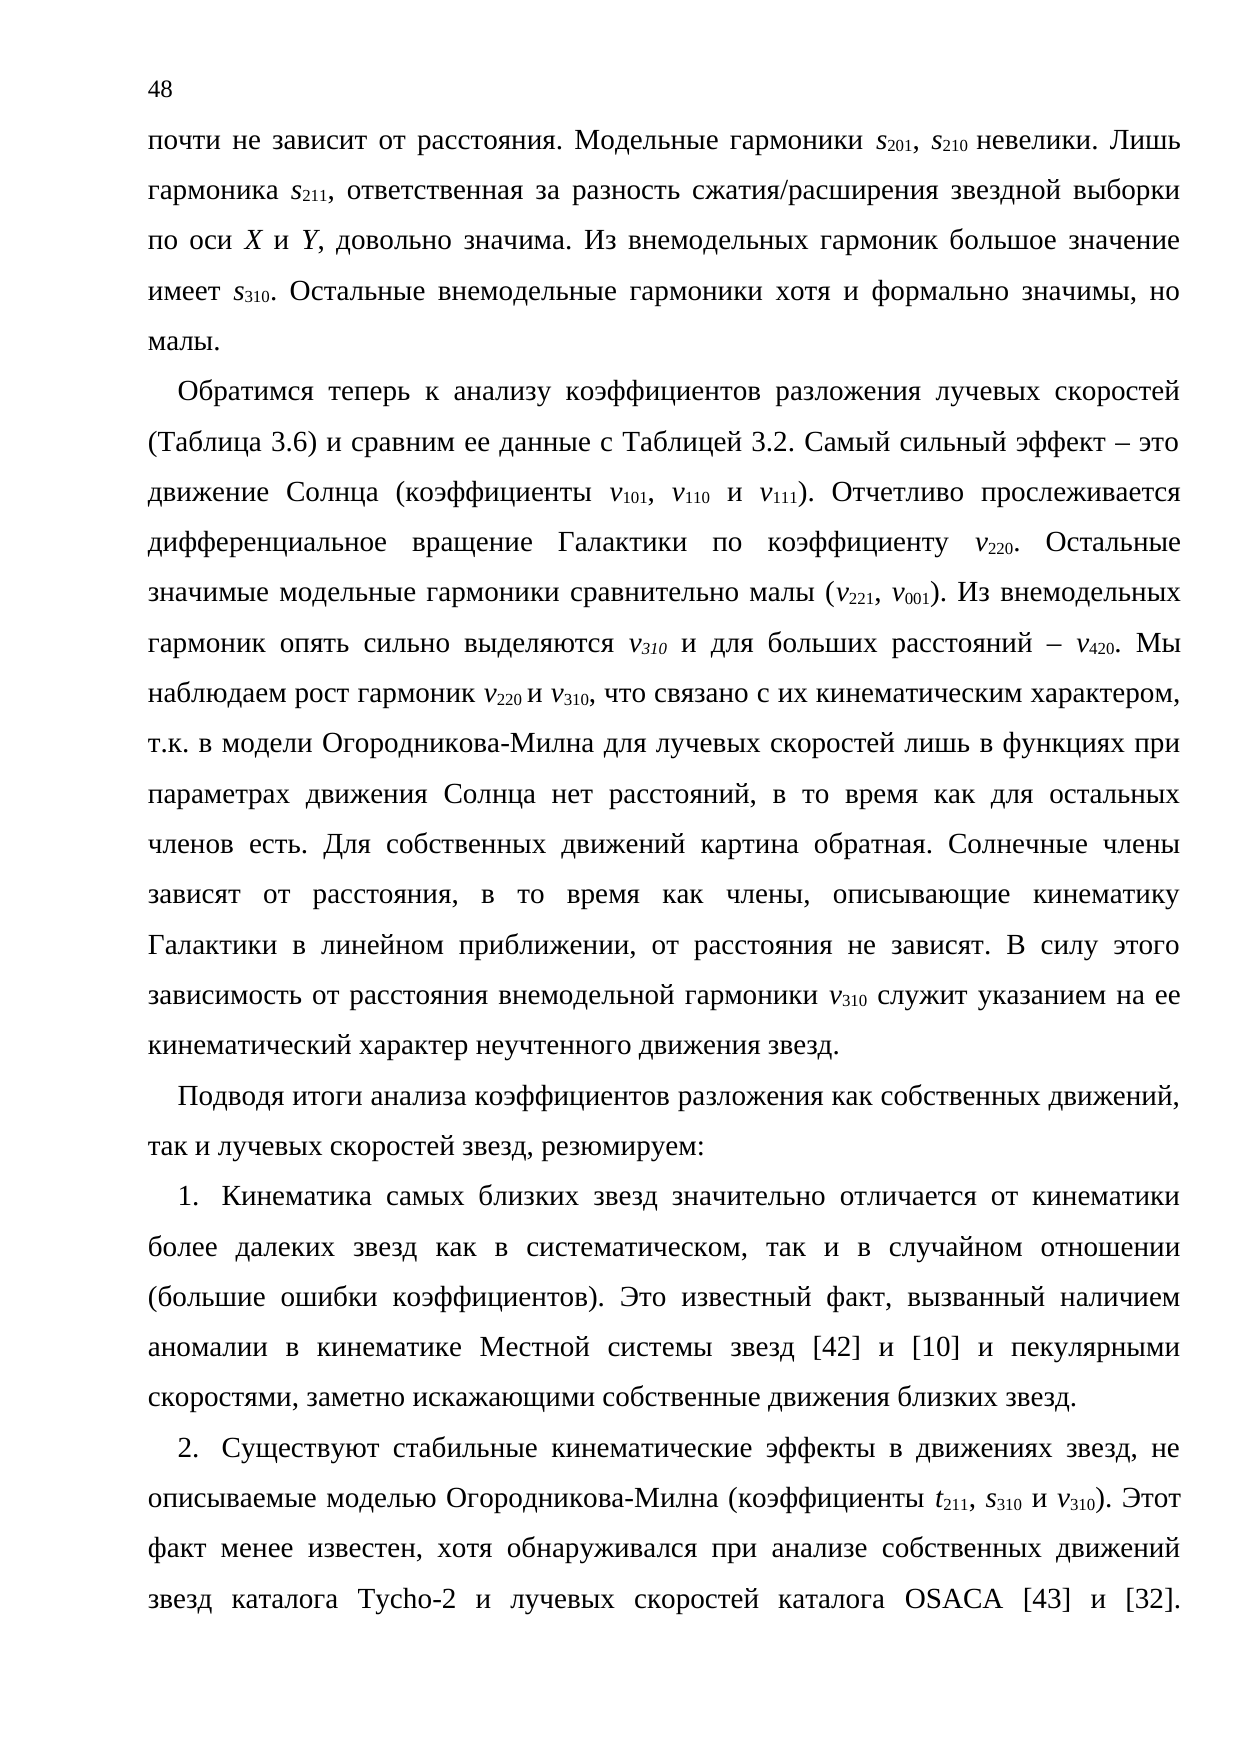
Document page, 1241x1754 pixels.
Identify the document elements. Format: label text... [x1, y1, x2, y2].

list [148, 1430, 1181, 1614]
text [148, 122, 1181, 357]
list Кинематика самых близких звезд значительно отличается от кинематики более далеких звезд как в систематическом, так и в случайном отношении (большие ошибки коэффициентов). Это известный факт, вызванный наличием аномалии в кинематике Местной системы звезд [42] и [10] и пекулярными скоростями, заметно искажающими собственные движения близких звезд. [148, 1178, 1181, 1413]
text Подводя итоги анализа коэффициентов разложения как собственных движений, так и лучевых скоростей звезд, резюмируем: [148, 1078, 1181, 1162]
text Обратимся теперь к анализу коэффициентов разложения лучевых скоростей (Таблица 3.6) и сравним ее данные с Таблицей 3.2. Самый сильный эффект – это движение Солнца (коэффициенты v101, v110 и v111). Отчетливо прослеживается дифференциальное вращение Галактики по коэффициенту v220. Остальные значимые модельные гармоники сравнительно малы (v221, v001). Из внемодельных гармоник опять сильно выделяются v310 и для больших расстояний – v420. Мы наблюдаем рост гармоник v220 и v310, что связано с их кинематическим характером, т.к. в модели Огородникова-Милна для лучевых скоростей лишь в функциях при параметрах движения Солнца нет расстояний, в то время как для остальных членов есть. Для собственных движений картина обратная. Солнечные члены зависят от расстояния, в то время как члены, описывающие кинематику Галактики в линейном приближении, от расстояния не зависят. В силу этого зависимость от расстояния внемодельной гармоники v310 служит указанием на ее кинематический характер неучтенного движения звезд. [148, 373, 1181, 1061]
